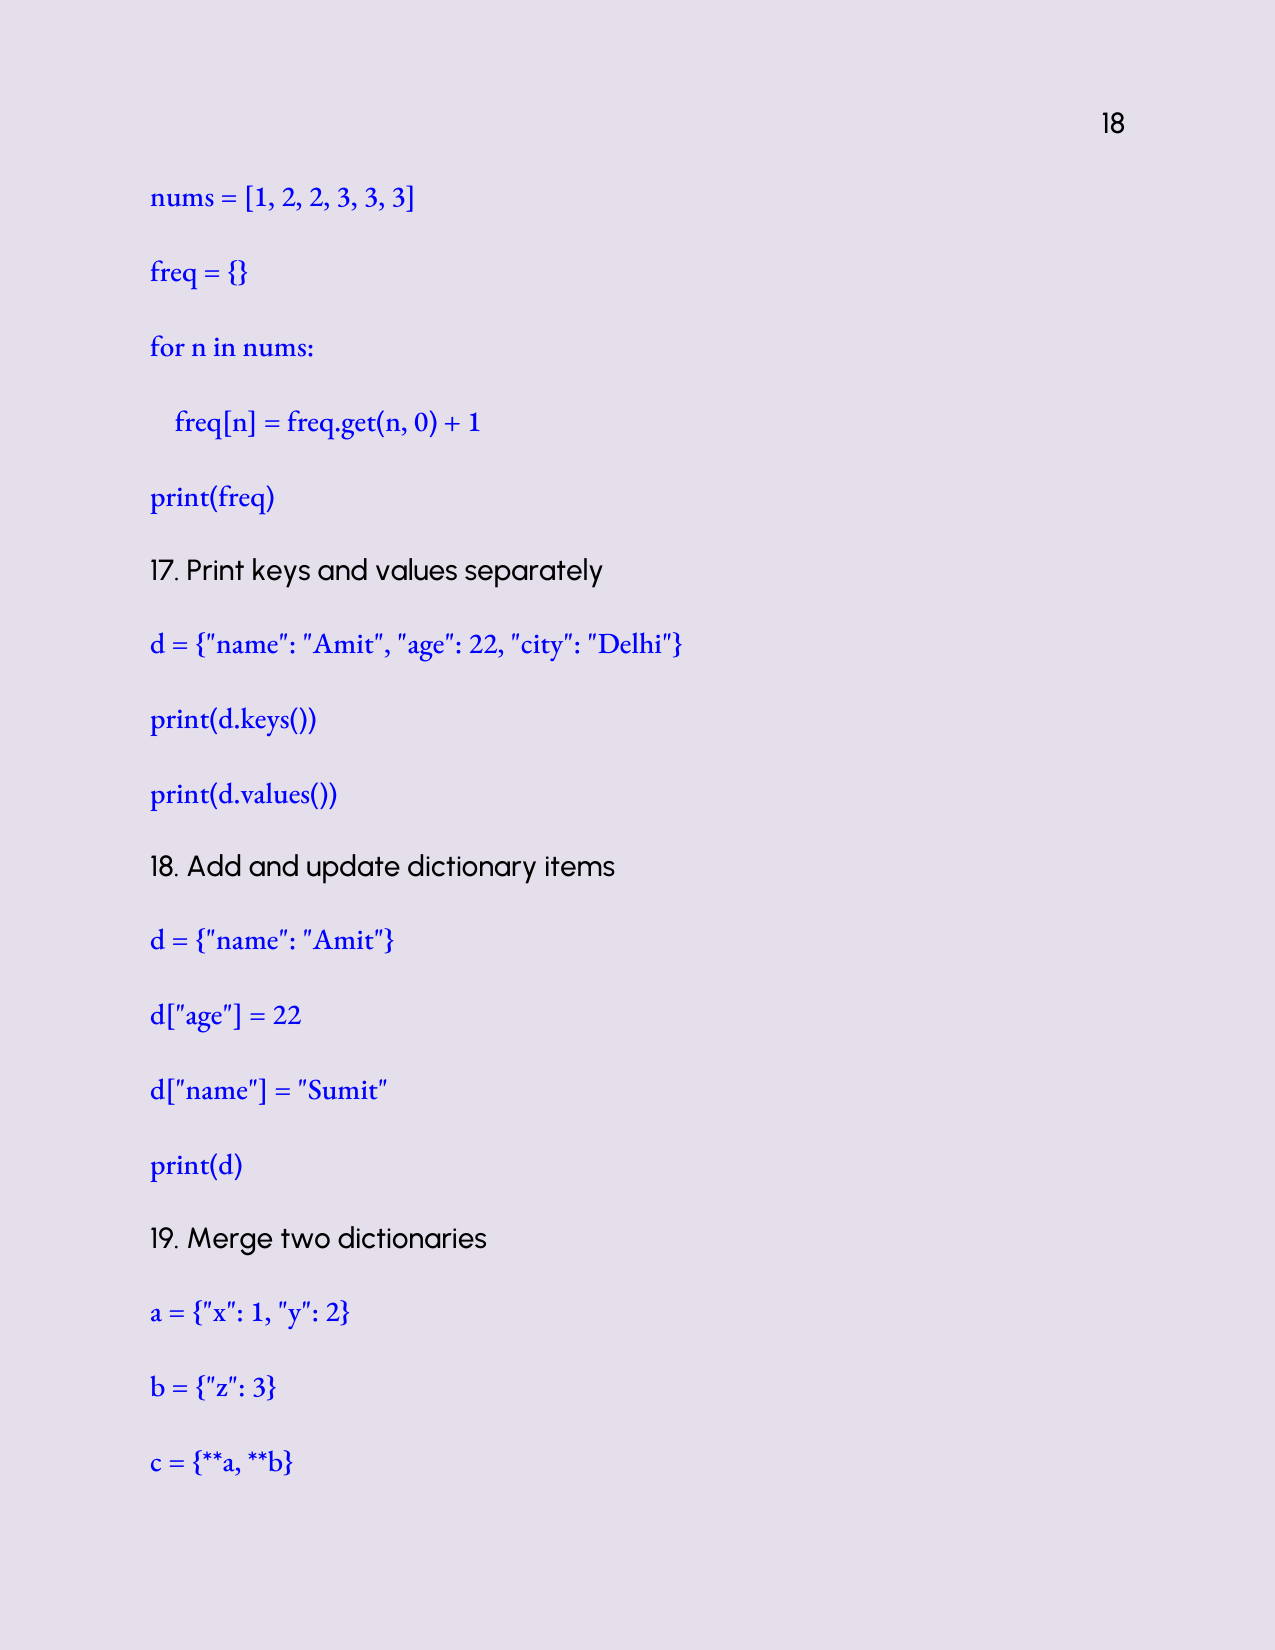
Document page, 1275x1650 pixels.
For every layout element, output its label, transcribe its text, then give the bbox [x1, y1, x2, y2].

text 19. Merge two dictionaries [150, 1220, 1125, 1255]
text print(d.values()) [150, 774, 1125, 812]
text 17. Print keys and values separately [150, 552, 1125, 587]
text d = {"name": "Amit", "age": 22, "city": "Delhi"} [150, 624, 1125, 662]
text d["name"] = "Sumit" [150, 1070, 1125, 1108]
text d = {"name": "Amit"} [150, 920, 1125, 958]
text print(d.keys()) [150, 699, 1125, 737]
text a = {"x": 1, "y": 2} [150, 1292, 1125, 1330]
text c = {**a, **b} [150, 1442, 1125, 1480]
text b = {"z": 3} [150, 1367, 1125, 1405]
text nums = [1, 2, 2, 3, 3, 3] [150, 177, 1125, 216]
text print(d) [150, 1145, 1125, 1183]
text print(freq) [150, 477, 1125, 516]
text freq = {} [150, 252, 1125, 291]
text d["age"] = 22 [150, 995, 1125, 1033]
text freq[n] = freq.get(n, 0) + 1 [150, 402, 1125, 441]
text for n in nums: [150, 327, 1125, 366]
text 18. Add and update dictionary items [150, 849, 1125, 884]
